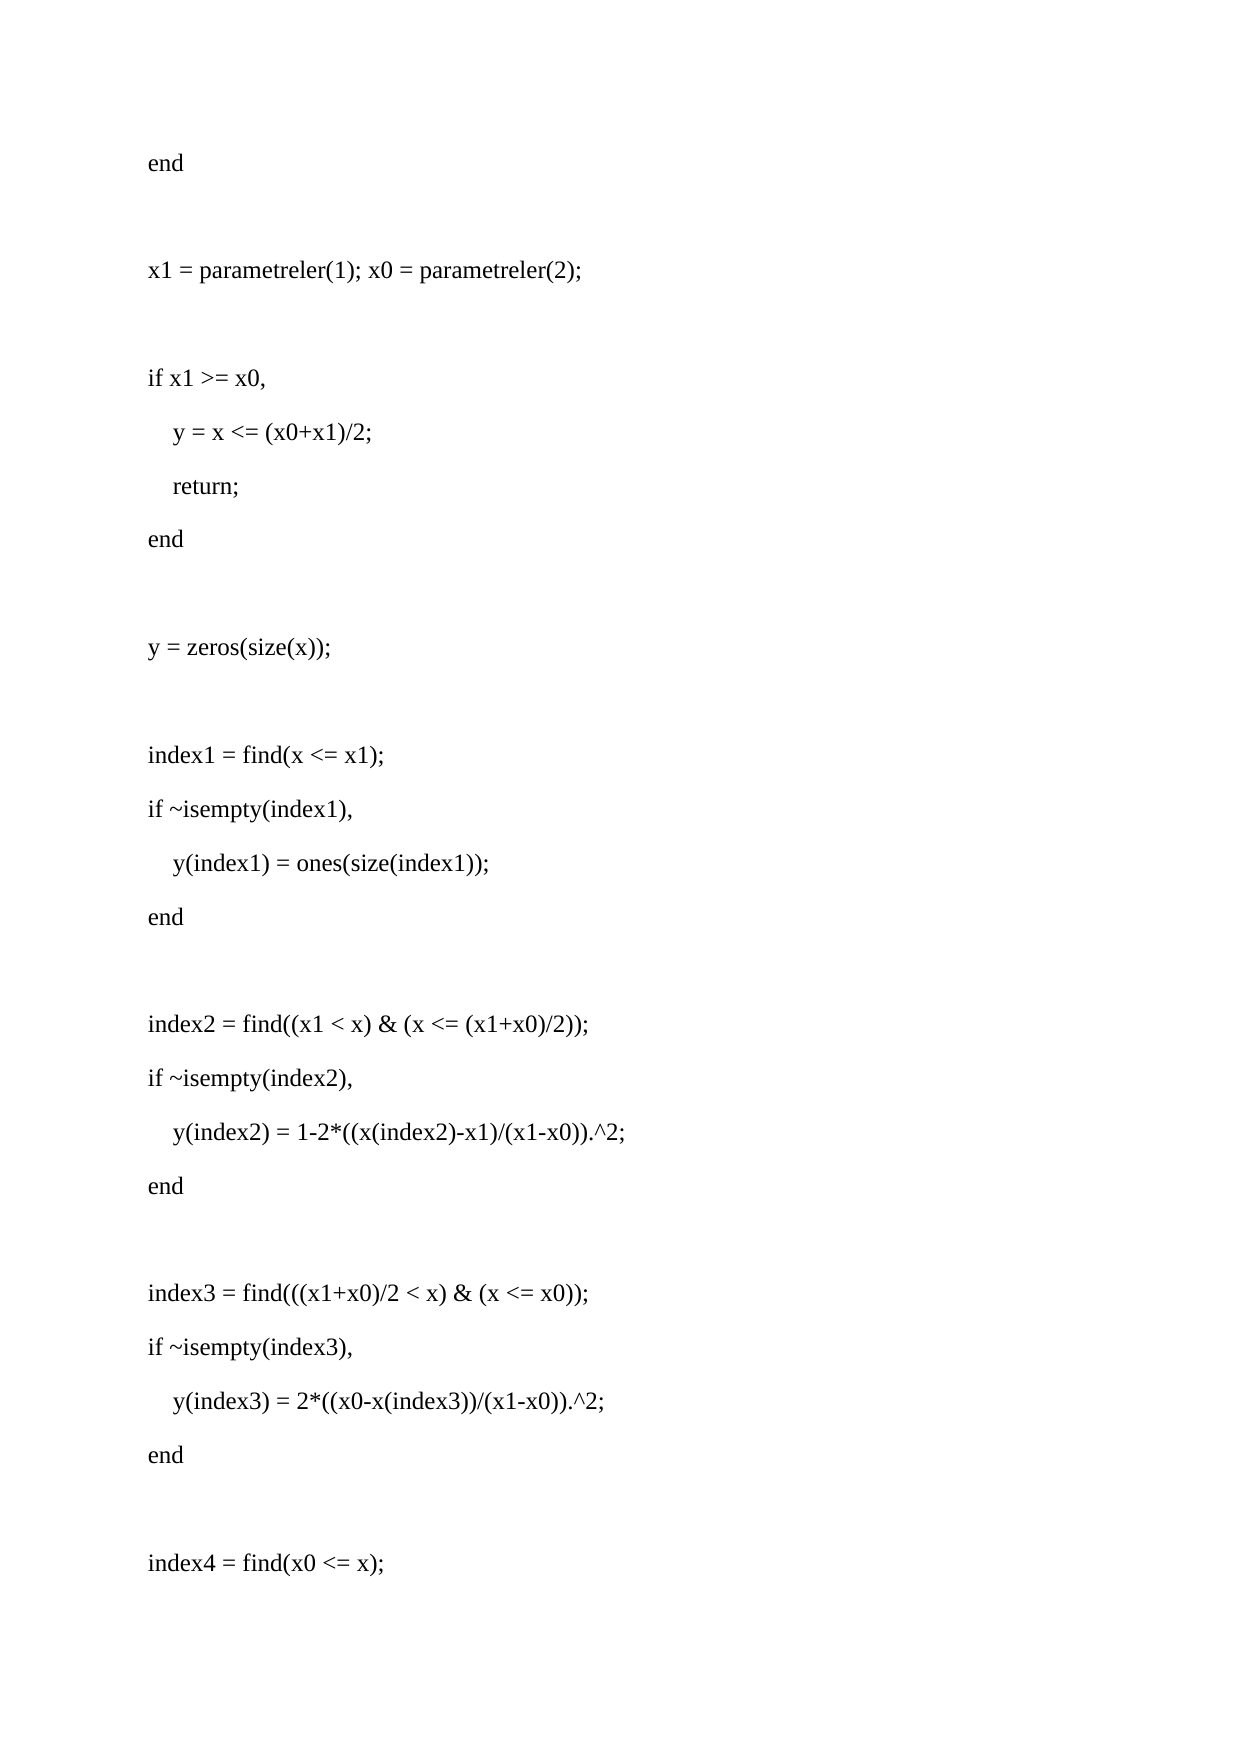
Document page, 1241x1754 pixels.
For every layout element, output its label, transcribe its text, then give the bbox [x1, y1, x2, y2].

text end [148, 1171, 1093, 1199]
text y(index2) = 1-2*((x(index2)-x1)/(x1-x0)).^2; [148, 1117, 1093, 1146]
text y(index1) = ones(size(index1)); [148, 848, 1093, 876]
text if x1 >= x0, [148, 363, 1093, 392]
text index4 = find(x0 <= x); [148, 1548, 1093, 1577]
text x1 = parametreler(1); x0 = parametreler(2); [148, 255, 1093, 284]
text end [148, 902, 1093, 930]
text if ~isempty(index1), [148, 794, 1093, 823]
text index3 = find(((x1+x0)/2 < x) & (x <= x0)); [148, 1278, 1093, 1307]
text end [148, 1440, 1093, 1469]
text y(index3) = 2*((x0-x(index3))/(x1-x0)).^2; [148, 1386, 1093, 1415]
text index2 = find((x1 < x) & (x <= (x1+x0)/2)); [148, 1009, 1093, 1038]
text end [148, 148, 1093, 176]
text if ~isempty(index2), [148, 1063, 1093, 1092]
text y = zeros(size(x)); [148, 632, 1093, 661]
text y = x <= (x0+x1)/2; [148, 417, 1093, 446]
text if ~isempty(index3), [148, 1332, 1093, 1361]
text index1 = find(x <= x1); [148, 740, 1093, 769]
text end [148, 524, 1093, 553]
text return; [148, 471, 1093, 499]
